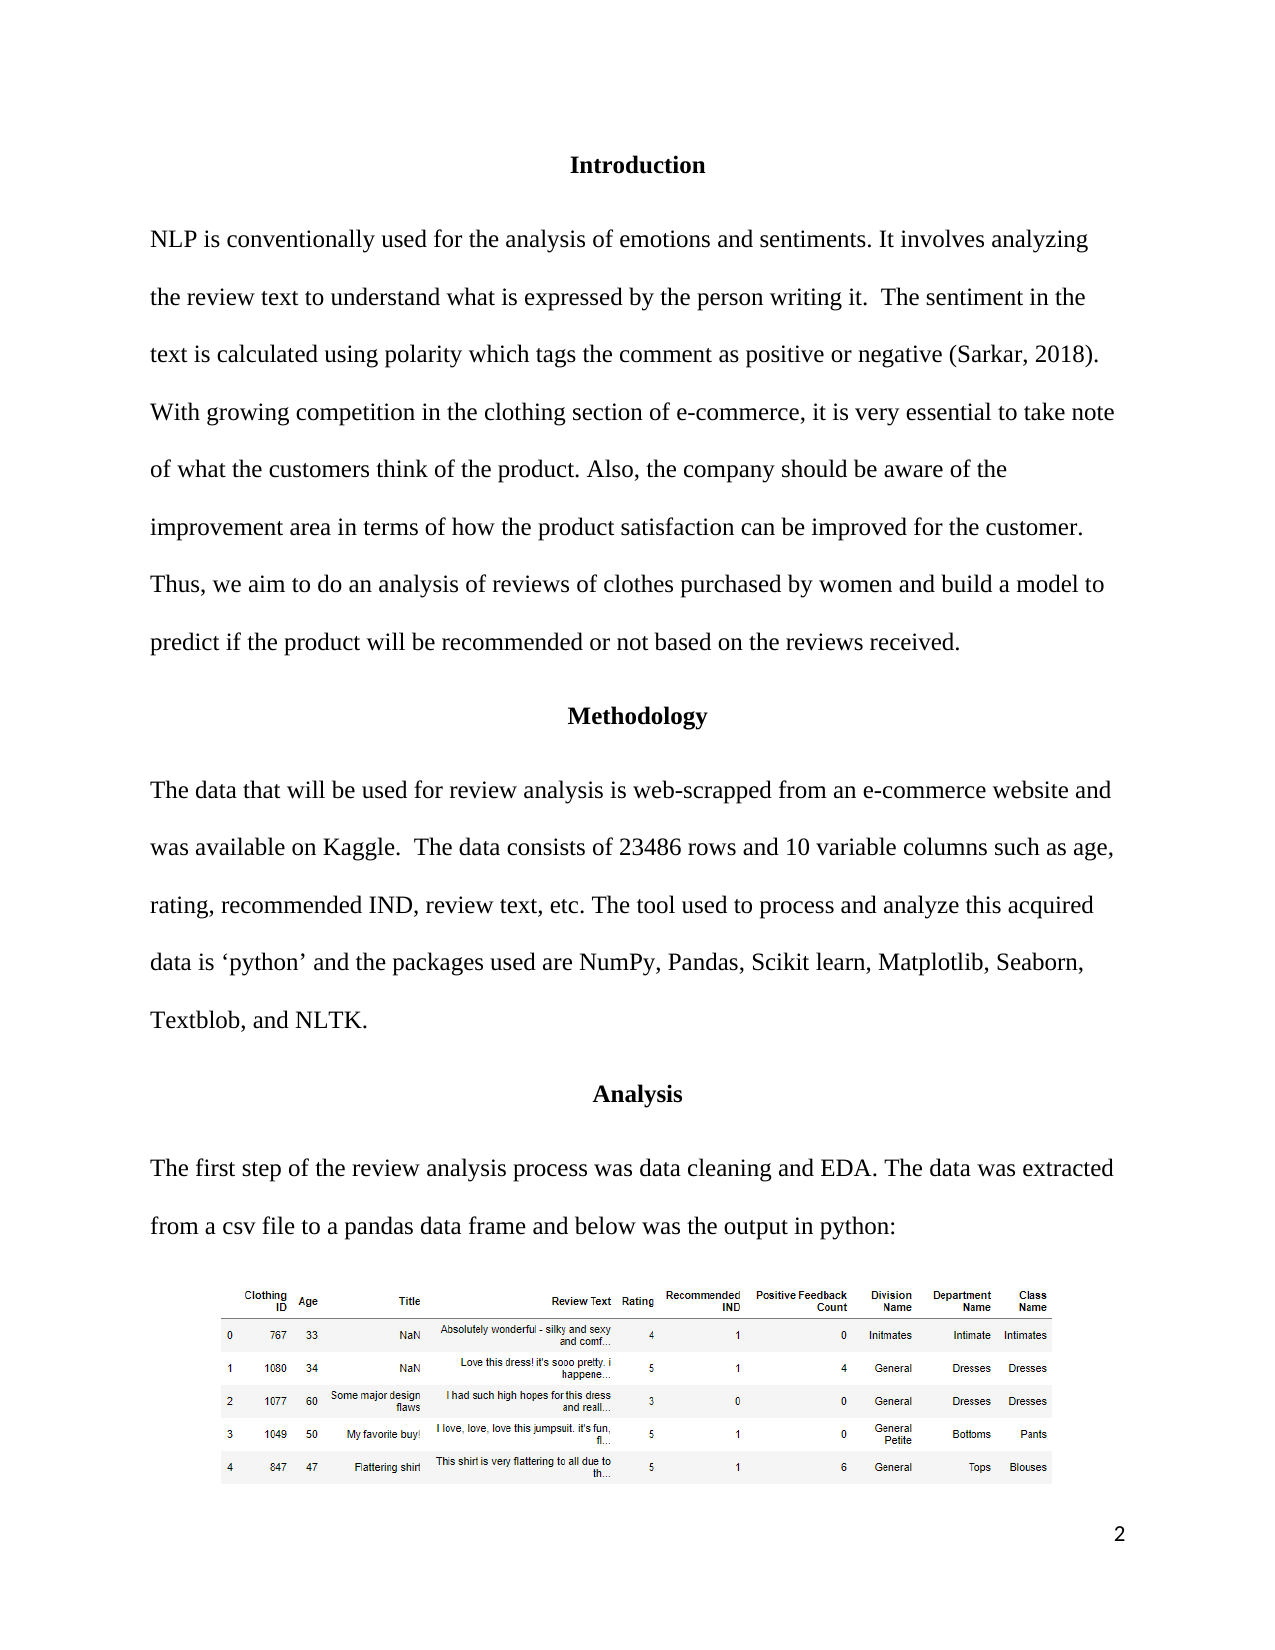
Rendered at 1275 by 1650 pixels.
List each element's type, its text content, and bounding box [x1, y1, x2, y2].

text Methodology [150, 701, 1125, 729]
text The data that will be used for review analysis is web-scrapped from an e-commerce website and was available on Kaggle. The data consists of 23486 rows and 10 variable columns such as age, rating, recommended IND, review text, etc. The tool used to process and analyze this acquired data is ‘python’ and the packages used are NumPy, Pandas, Scikit learn, Matplotlib, Seaborn, Textblob, and NLTK. [150, 775, 1125, 1034]
picture [216, 1285, 1059, 1490]
text The first step of the review analysis process was data cleaning and EDA. The data was extracted from a csv file to a pandas data frame and below was the output in python: [150, 1153, 1125, 1239]
text NLP is conventionally used for the analysis of emotions and sentiments. It involves analyzing the review text to understand what is expressed by the person writing it. The sentiment in the text is calculated using polarity which tags the comment as positive or negative (Sarkar, 2018). With growing competition in the clothing section of e-commerce, it is very essential to take note of what the customers think of the product. Also, the company should be aware of the improvement area in terms of how the product satisfaction can be improved for the customer. Thus, we aim to do an analysis of reviews of clothes purchased by women and build a model to predict if the product will be recommended or not based on the reviews received. [150, 224, 1125, 655]
text Introduction [150, 150, 1125, 179]
text Analysis [150, 1079, 1125, 1108]
